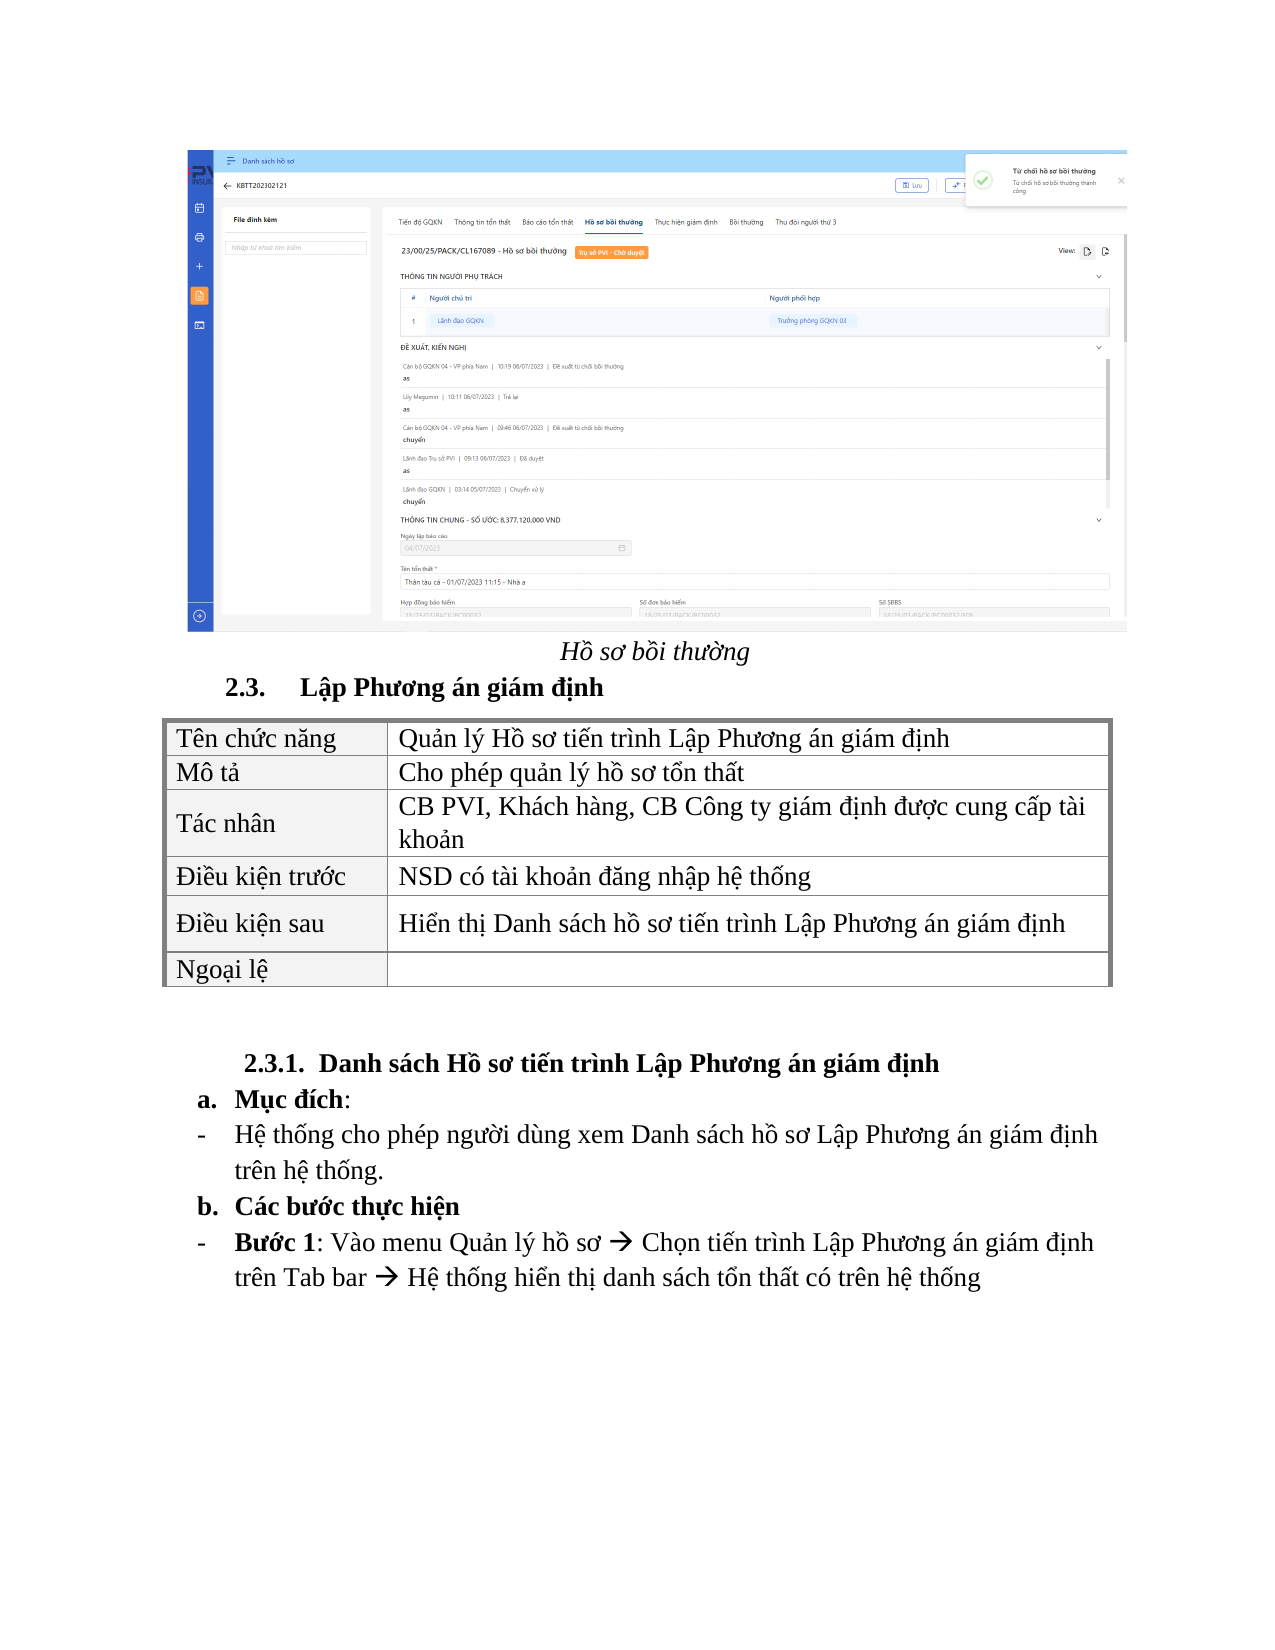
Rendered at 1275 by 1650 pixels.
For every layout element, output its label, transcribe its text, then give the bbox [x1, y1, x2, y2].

subtitle Danh sách Hồ sơ tiến trình Lập Phương án giám định [244, 1047, 1125, 1078]
subtitle Lập Phương án giám định [225, 671, 1125, 702]
table_header Tên chức năng [167, 723, 387, 755]
table_cell Mô tả [167, 756, 387, 789]
list Hệ thống cho phép người dùng xem Danh sách hồ sơ Lập Phương án giám định trên hệ thống. [197, 1118, 1125, 1185]
table_cell Ngoại lệ [167, 953, 387, 986]
text Hồ sơ bồi thường [187, 636, 1125, 667]
table_cell CB PVI, Khách hàng, CB Công ty giám định được cung cấp tài khoản [388, 790, 1108, 856]
table_cell [388, 953, 1108, 986]
table_cell Cho phép quản lý hồ sơ tổn thất [388, 756, 1108, 789]
table_cell Điều kiện trước [167, 857, 387, 895]
list Mục đích: [197, 1083, 1125, 1114]
list Các bước thực hiện [197, 1190, 1125, 1221]
table_cell Điều kiện sau [167, 896, 387, 951]
table_cell Tác nhân [167, 790, 387, 856]
picture [187, 150, 1128, 632]
table_header Quản lý Hồ sơ tiến trình Lập Phương án giám định [388, 723, 1108, 755]
table_cell Hiển thị Danh sách hồ sơ tiến trình Lập Phương án giám định [388, 896, 1108, 951]
list Bước 1: Vào menu Quản lý hồ sơ Chọn tiến trình Lập Phương án giám định trên Tab bar Hệ thống hiển thị danh sách tổn thất có trên hệ thống [197, 1226, 1125, 1293]
table_cell NSD có tài khoản đăng nhập hệ thống [388, 857, 1108, 895]
